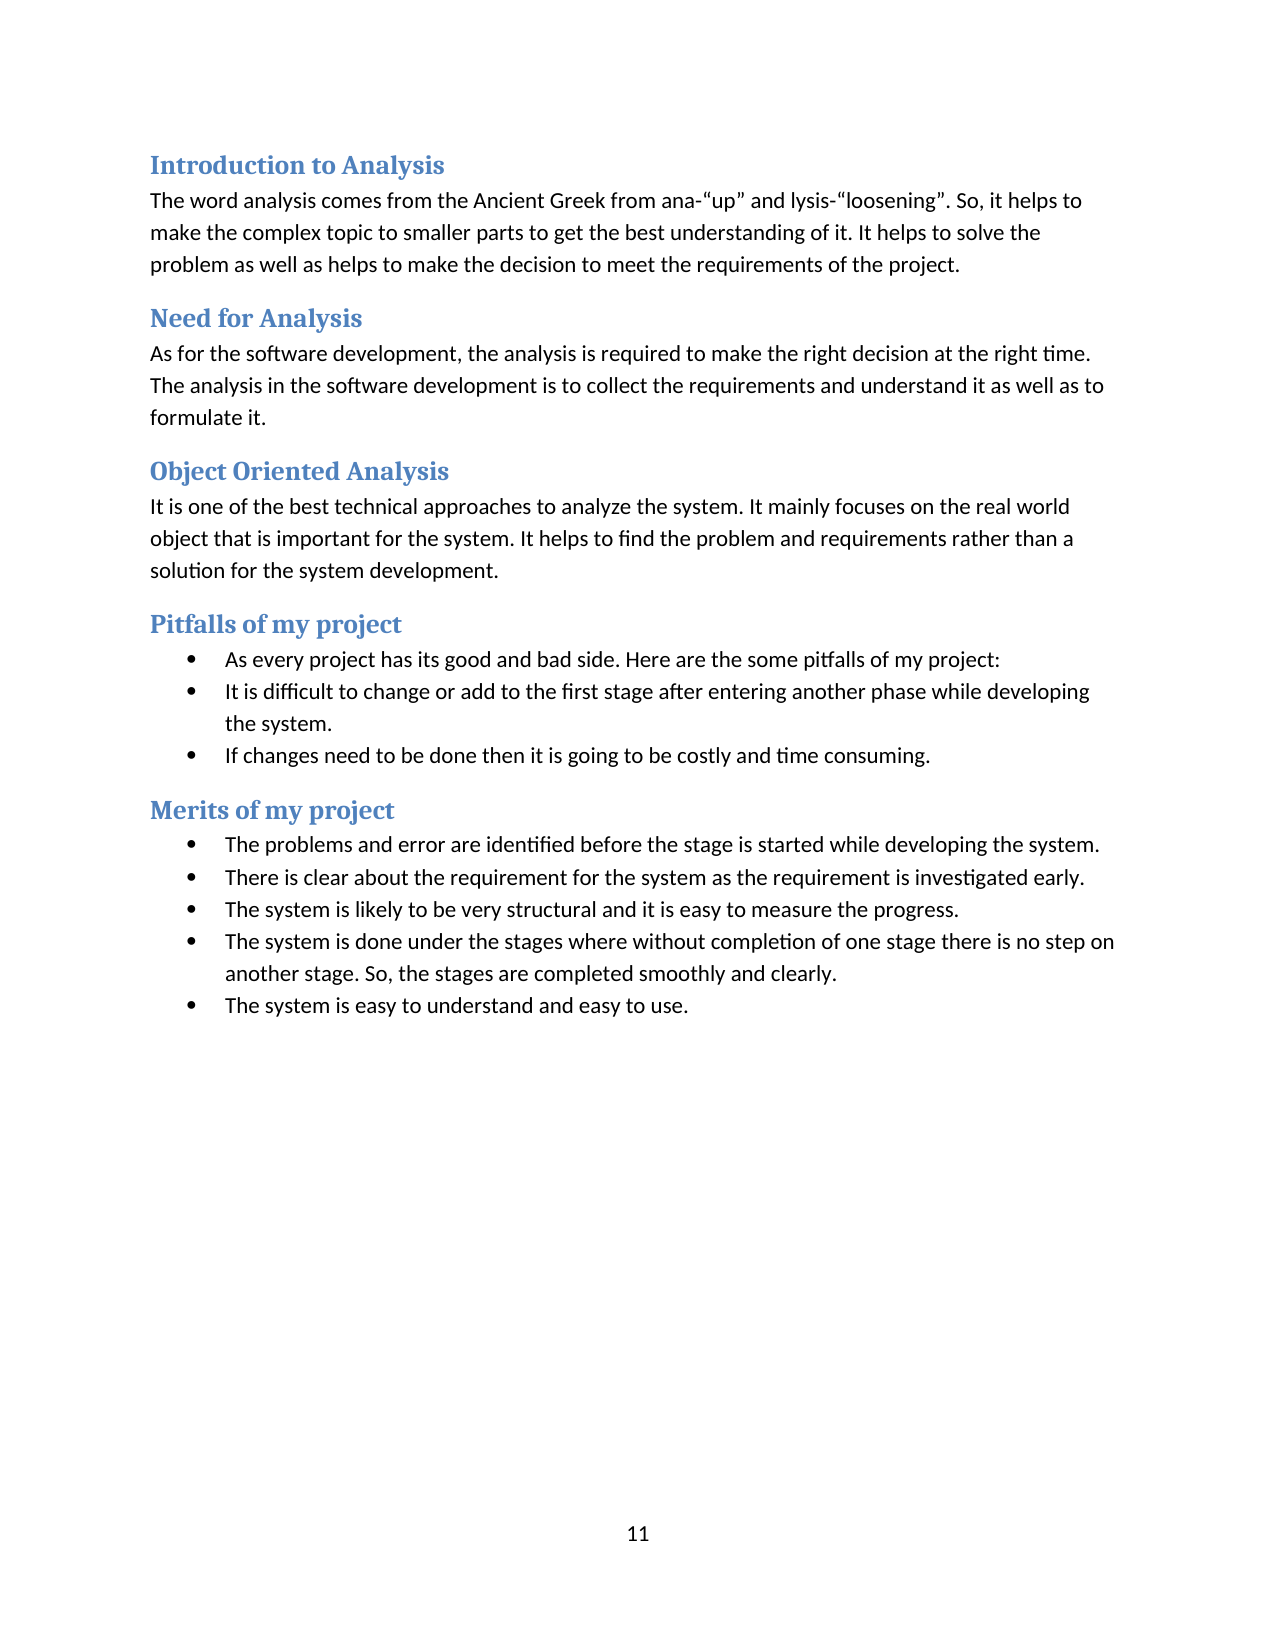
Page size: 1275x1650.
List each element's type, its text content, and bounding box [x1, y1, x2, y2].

text It is one of the best technical approaches to analyze the system. It mainly focuses on the real world object that is important for the system. It helps to find the problem and requirements rather than a solution for the system development. [150, 492, 1125, 584]
list There is clear about the requirement for the system as the requirement is investigated early. [187, 863, 1125, 891]
text The word analysis comes from the Ancient Greek from ana-“up” and lysis-“loosening”. So, it helps to make the complex topic to smaller parts to get the best understanding of it. It helps to solve the problem as well as helps to make the decision to meet the requirements of the project. [150, 186, 1125, 278]
subtitle Object Oriented Analysis [150, 456, 1125, 487]
list The system is done under the stages where without completion of one stage there is no step on another stage. So, the stages are completed smoothly and clearly. [187, 927, 1125, 987]
list The system is easy to understand and easy to use. [187, 991, 1125, 1019]
subtitle Merits of my project [150, 795, 1125, 826]
list The system is likely to be very structural and it is easy to measure the progress. [187, 895, 1125, 923]
subtitle Pitfalls of my project [150, 609, 1125, 641]
list It is difficult to change or add to the first stage after entering another phase while developing the system. [187, 677, 1125, 737]
list If changes need to be done then it is going to be costly and time consuming. [187, 742, 1125, 770]
subtitle Introduction to Analysis [150, 150, 1125, 181]
list The problems and error are identified before the stage is started while developing the system. [187, 830, 1125, 858]
list As every project has its good and bad side. Here are the some pitfalls of my project: [187, 645, 1125, 673]
subtitle Need for Analysis [150, 303, 1125, 334]
text As for the software development, the analysis is required to make the right decision at the right time. The analysis in the software development is to collect the requirements and understand it as well as to formulate it. [150, 339, 1125, 431]
